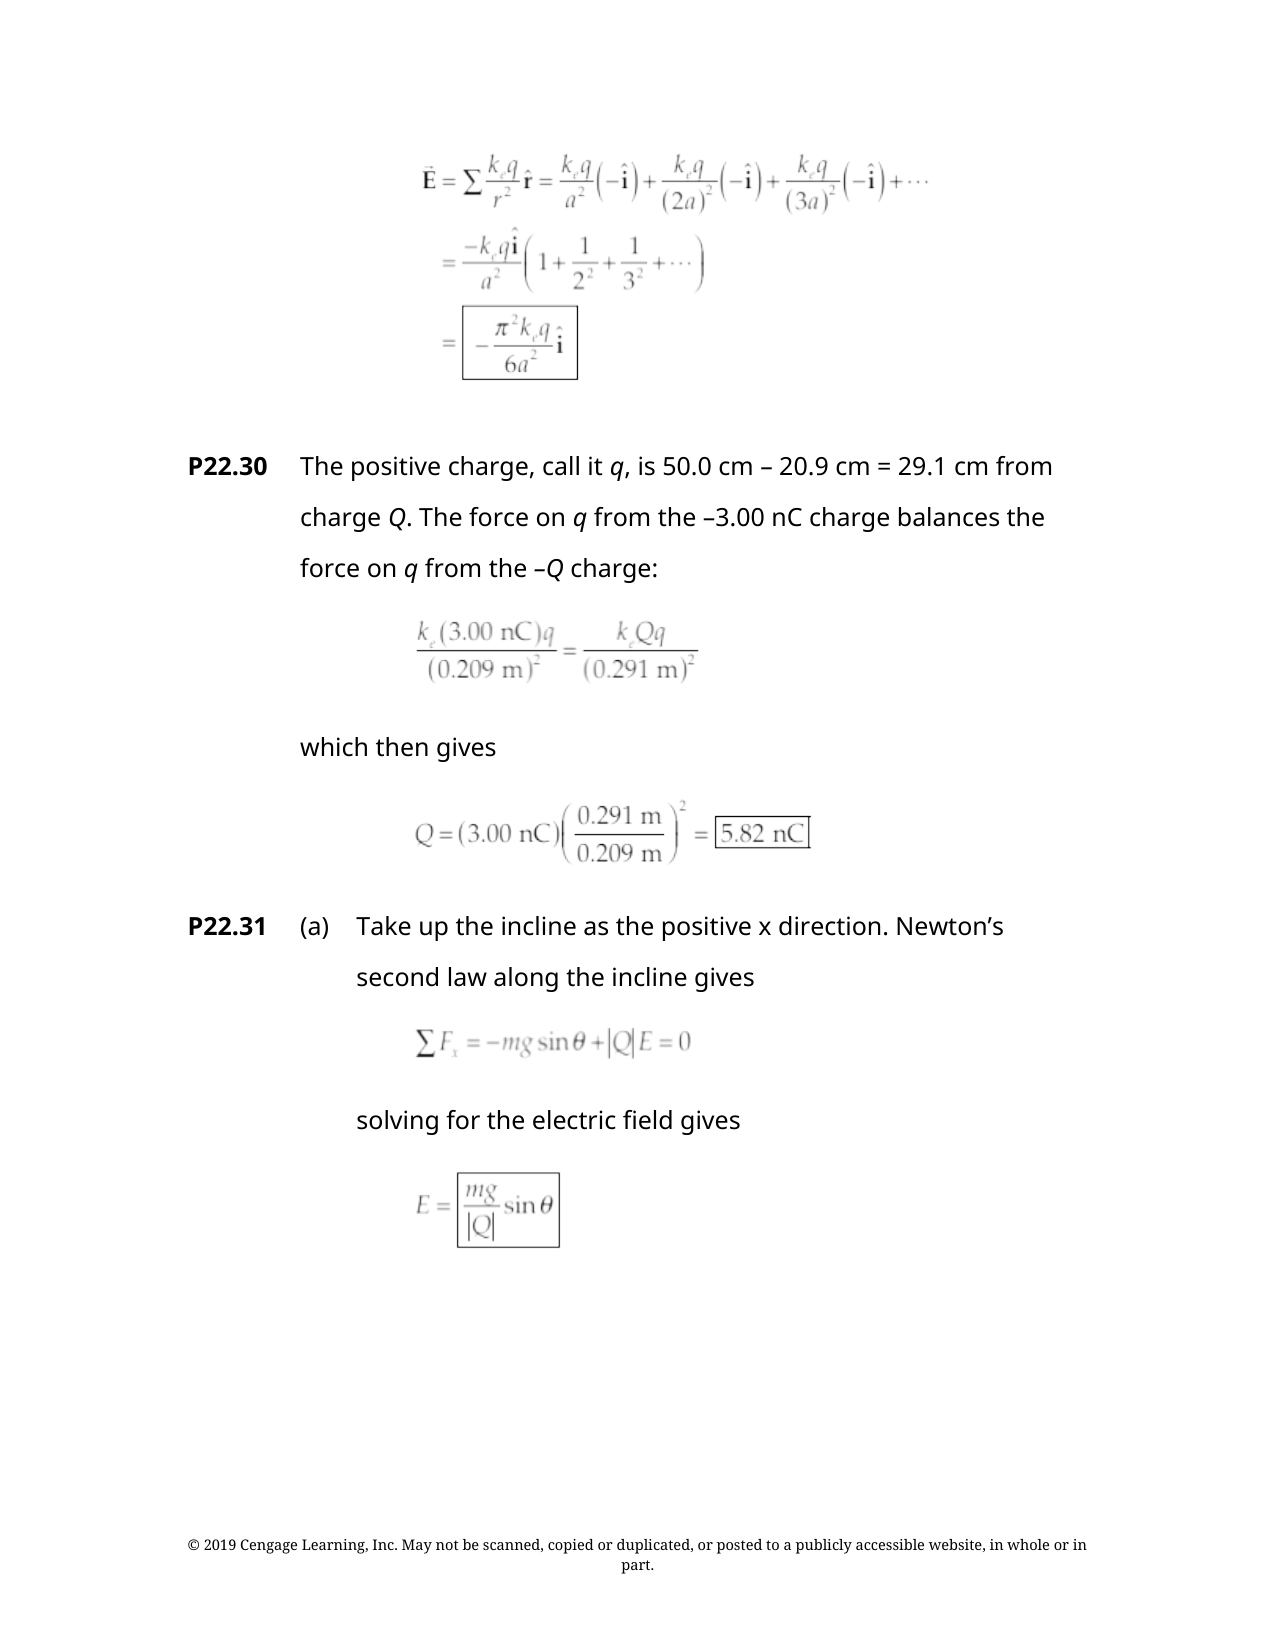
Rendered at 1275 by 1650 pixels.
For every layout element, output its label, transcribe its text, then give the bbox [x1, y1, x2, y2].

text P22.30 The positive charge, call it q, is 50.0 cm – 20.9 cm = 29.1 cm from charge Q. The force on q from the –3.00 nC charge balances the force on q from the –Q charge: [187, 449, 1087, 585]
text P22.31 (a) Take up the incline as the positive x direction. Newton’s second law along the incline gives [187, 909, 1087, 994]
text which then gives [187, 730, 1087, 764]
text solving for the electric field gives [187, 1103, 1087, 1137]
